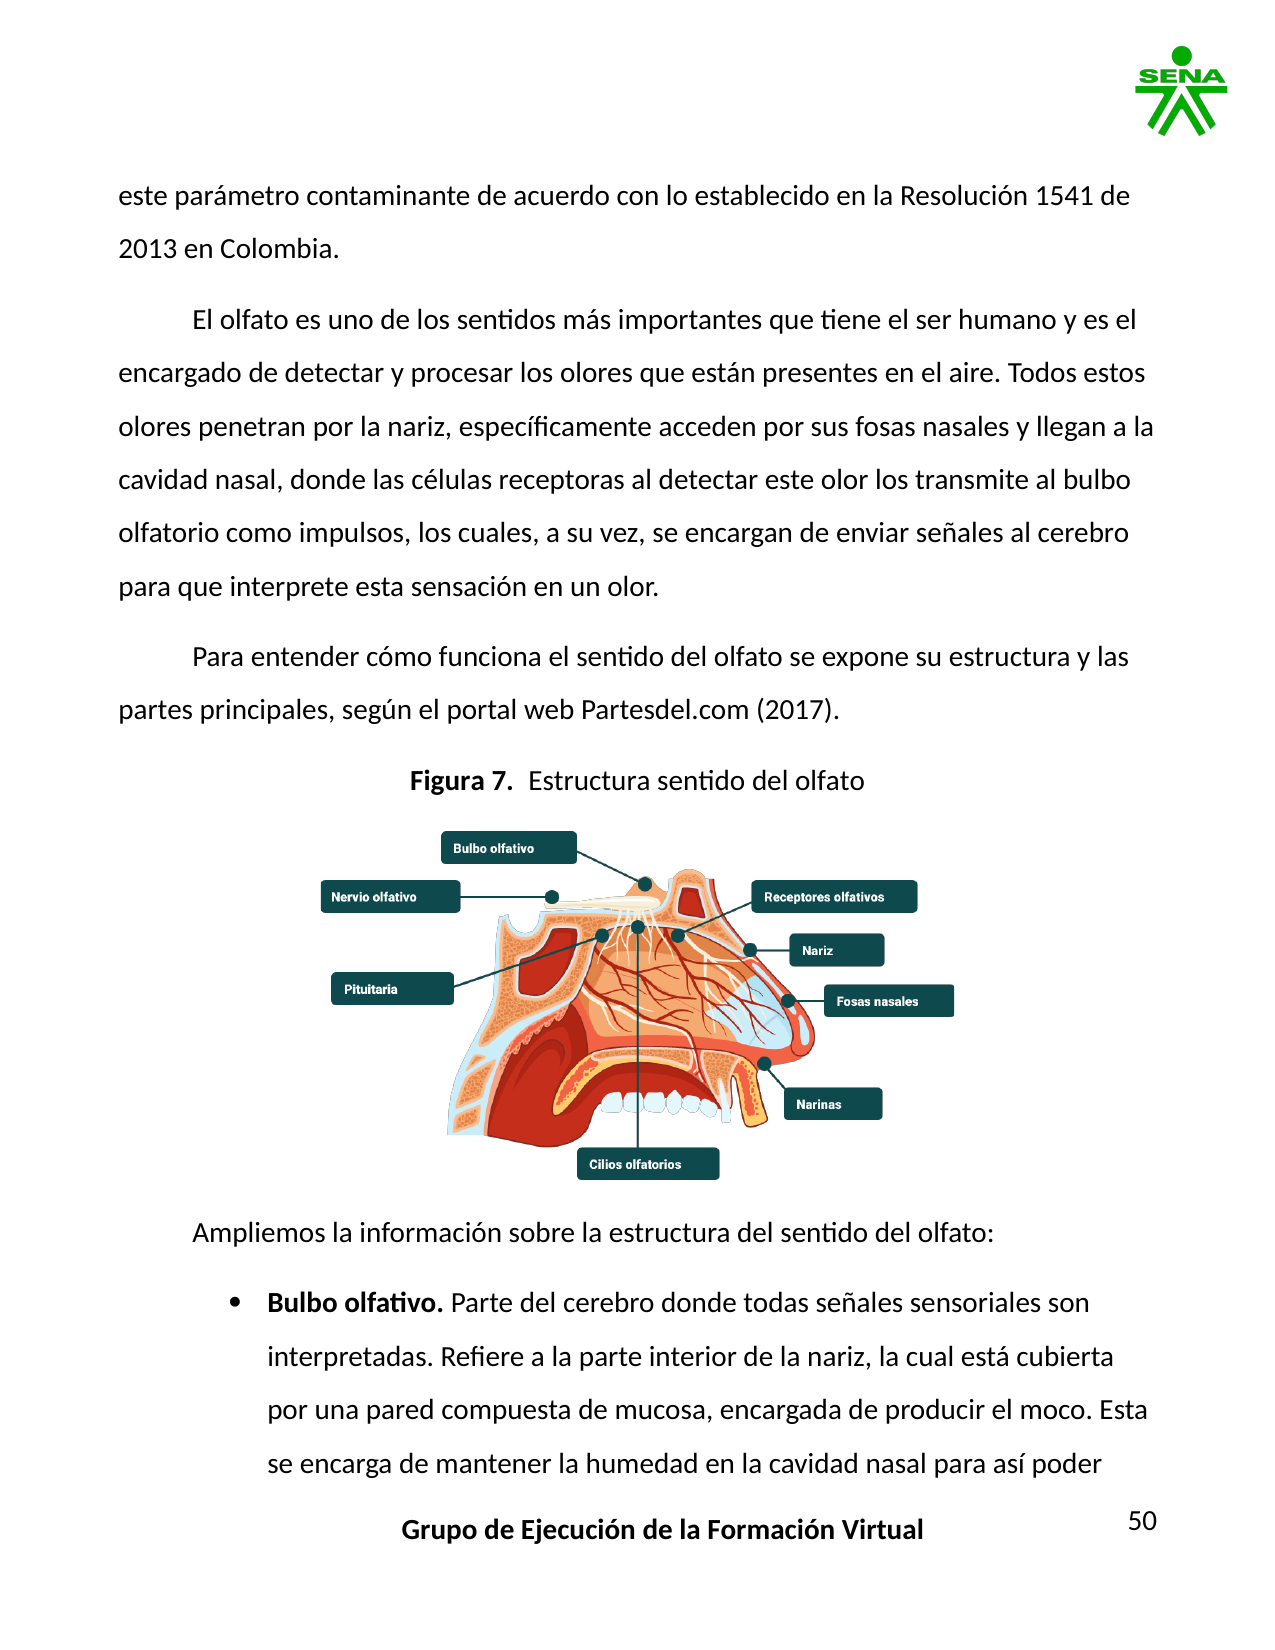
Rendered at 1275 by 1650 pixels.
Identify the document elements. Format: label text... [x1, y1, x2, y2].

text Estructura sentido del olfato [118, 762, 1157, 797]
picture [1135, 46, 1228, 136]
text Ampliemos la información sobre la estructura del sentido del olfato: [118, 1214, 1157, 1250]
text El olfato es uno de los sentidos más importantes que tiene el ser humano y es el encargado de detectar y procesar los olores que están presentes en el aire. Todos estos olores penetran por la nariz, específicamente acceden por sus fosas nasales y llegan a la cavidad nasal, donde las células receptoras al detectar este olor los transmite al bulbo olfatorio como impulsos, los cuales, a su vez, se encargan de enviar señales al cerebro para que interprete esta sensación en un olor. [118, 301, 1157, 603]
picture [320, 831, 955, 1180]
text Para entender cómo funciona el sentido del olfato se expone su estructura y las partes principales, según el portal web Partesdel.com (2017). [118, 638, 1157, 727]
